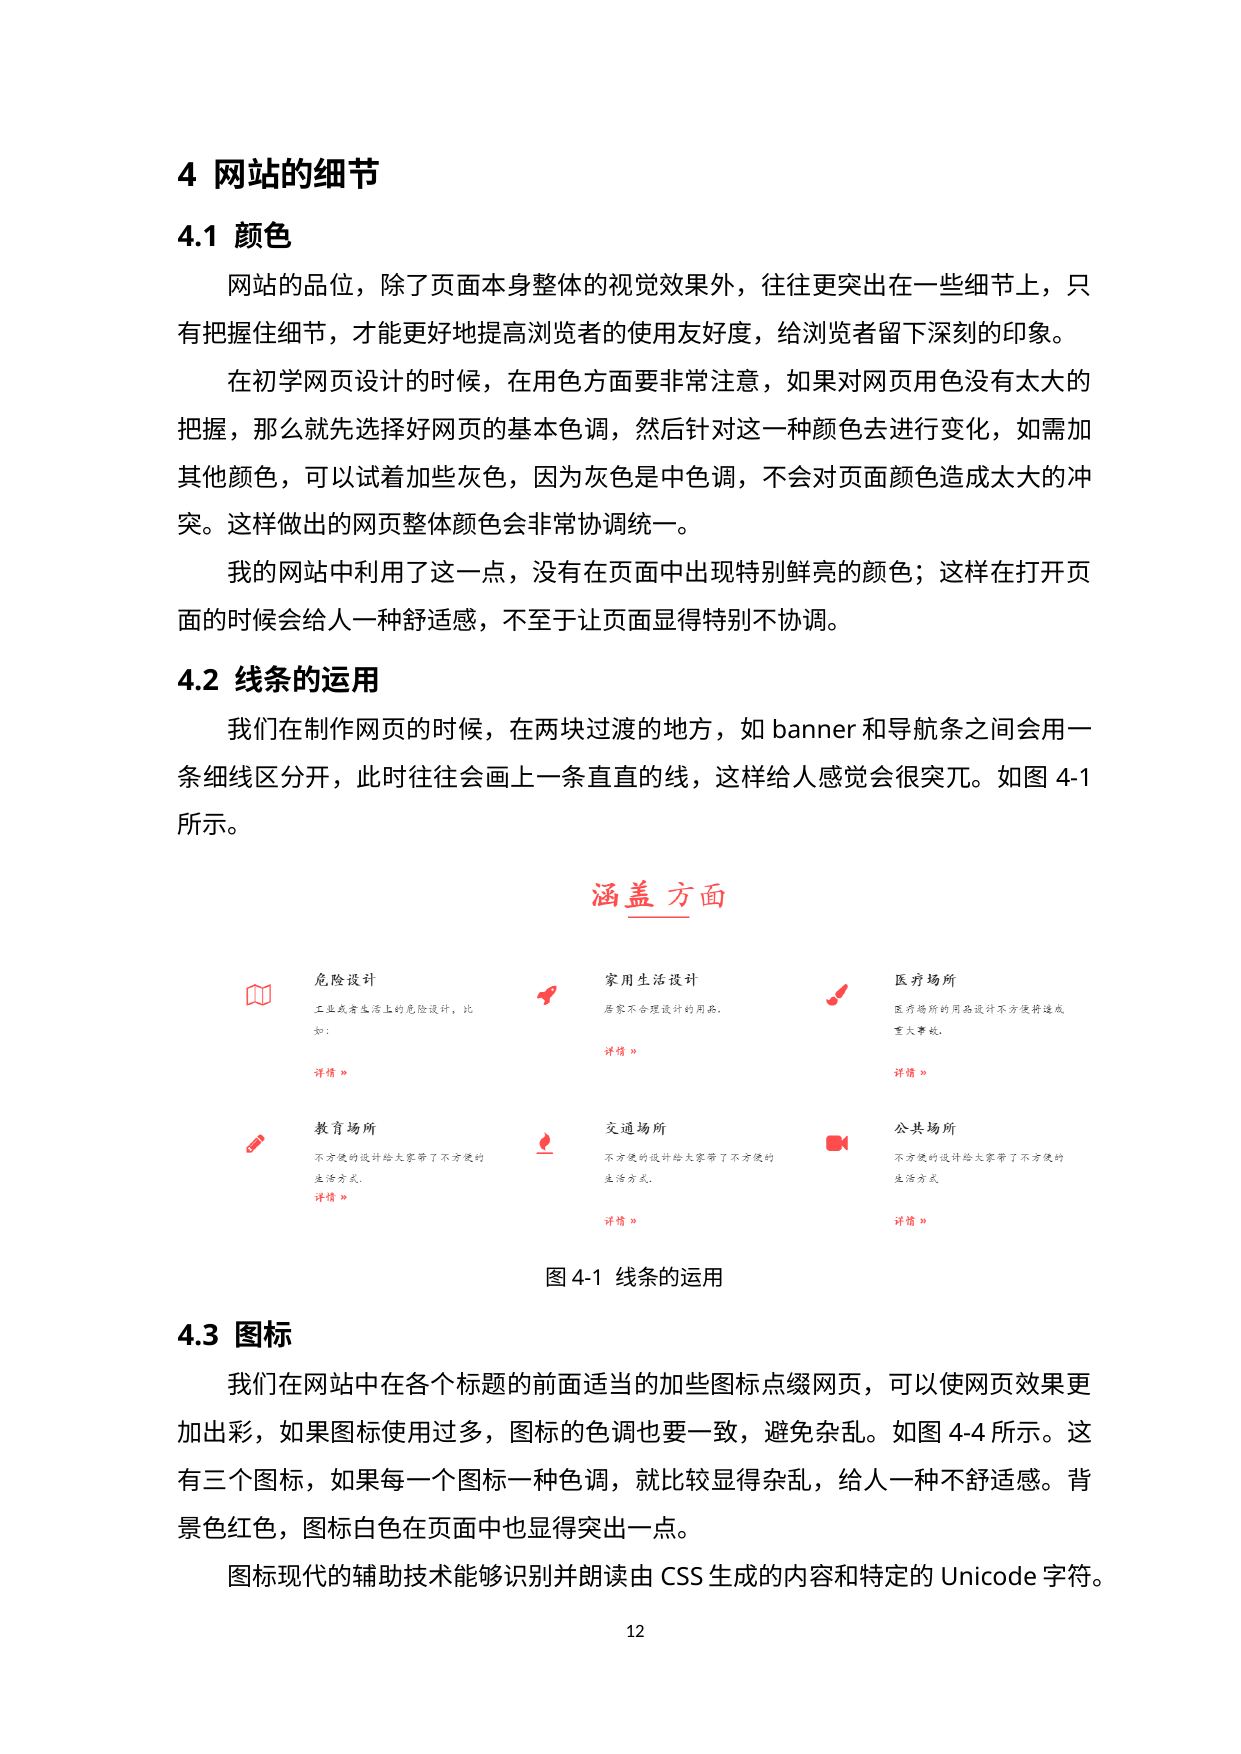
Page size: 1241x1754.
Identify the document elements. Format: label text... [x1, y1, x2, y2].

text 在初学网页设计的时候，在用色方面要非常注意，如果对网页用色没有太大的把握，那么就先选择好网页的基本色调，然后针对这一种颜色去进行变化，如需加其他颜色，可以试着加些灰色，因为灰色是中色调，不会对页面颜色造成太大的冲突。这样做出的网页整体颜色会非常协调统一。 [177, 352, 1092, 543]
text 4 网站的细节 [177, 148, 1092, 196]
text 我们在制作网页的时候，在两块过渡的地方，如banner和导航条之间会用一条细线区分开，此时往往会画上一条直直的线，这样给人感觉会很突兀。如图4-1所示。 [177, 700, 1092, 843]
text 我们在网站中在各个标题的前面适当的加些图标点缀网页，可以使网页效果更加出彩，如果图标使用过多，图标的色调也要一致，避免杂乱。如图4-4所示。这有三个图标，如果每一个图标一种色调，就比较显得杂乱，给人一种不舒适感。背景色红色，图标白色在页面中也显得突出一点。 [177, 1355, 1092, 1547]
text 我的网站中利用了这一点，没有在页面中出现特别鲜亮的颜色；这样在打开页面的时候会给人一种舒适感，不至于让页面显得特别不协调。 [177, 543, 1092, 639]
picture [177, 843, 1123, 1247]
text 网站的品位，除了页面本身整体的视觉效果外，往往更突出在一些细节上，只有把握住细节，才能更好地提高浏览者的使用友好度，给浏览者留下深刻的印象。 [177, 256, 1092, 352]
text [177, 1547, 1092, 1595]
text 图4-1 线条的运用 [177, 1247, 1092, 1295]
subtitle 4.2 线条的运用 [177, 652, 1092, 700]
subtitle 4.3 图标 [177, 1307, 1092, 1355]
subtitle 4.1 颜色 [177, 208, 1092, 256]
